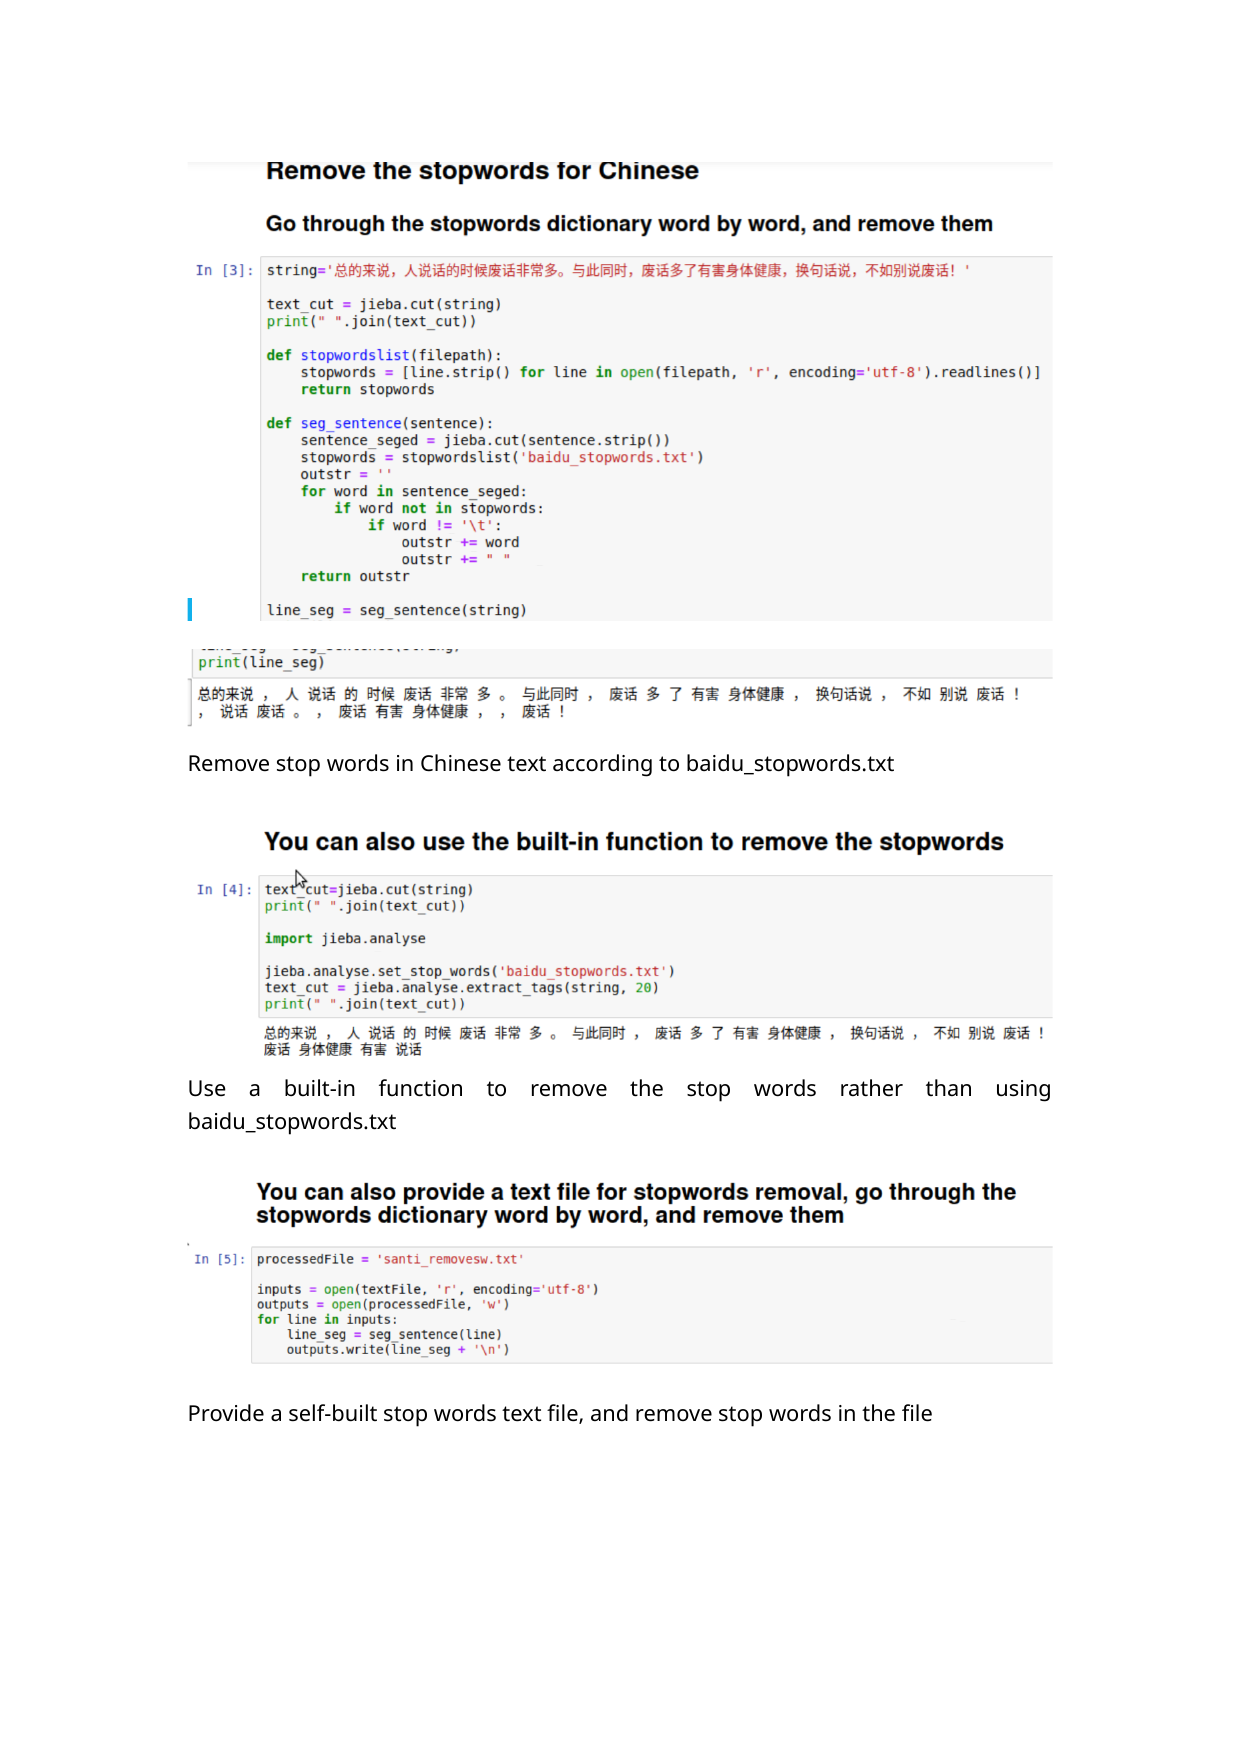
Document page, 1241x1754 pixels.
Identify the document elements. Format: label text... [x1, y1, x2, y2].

picture [187, 1169, 1053, 1381]
text Remove stop words in Chinese text according to baidu_stopwords.txt [187, 747, 1053, 779]
picture [187, 649, 1053, 729]
text Use a built-in function to remove the stop words rather than using baidu_stopwords.txt [187, 1072, 1053, 1137]
text Provide a self-built stop words text file, and remove stop words in the file [187, 1397, 1053, 1429]
picture [187, 812, 1053, 1066]
picture [187, 162, 1053, 621]
